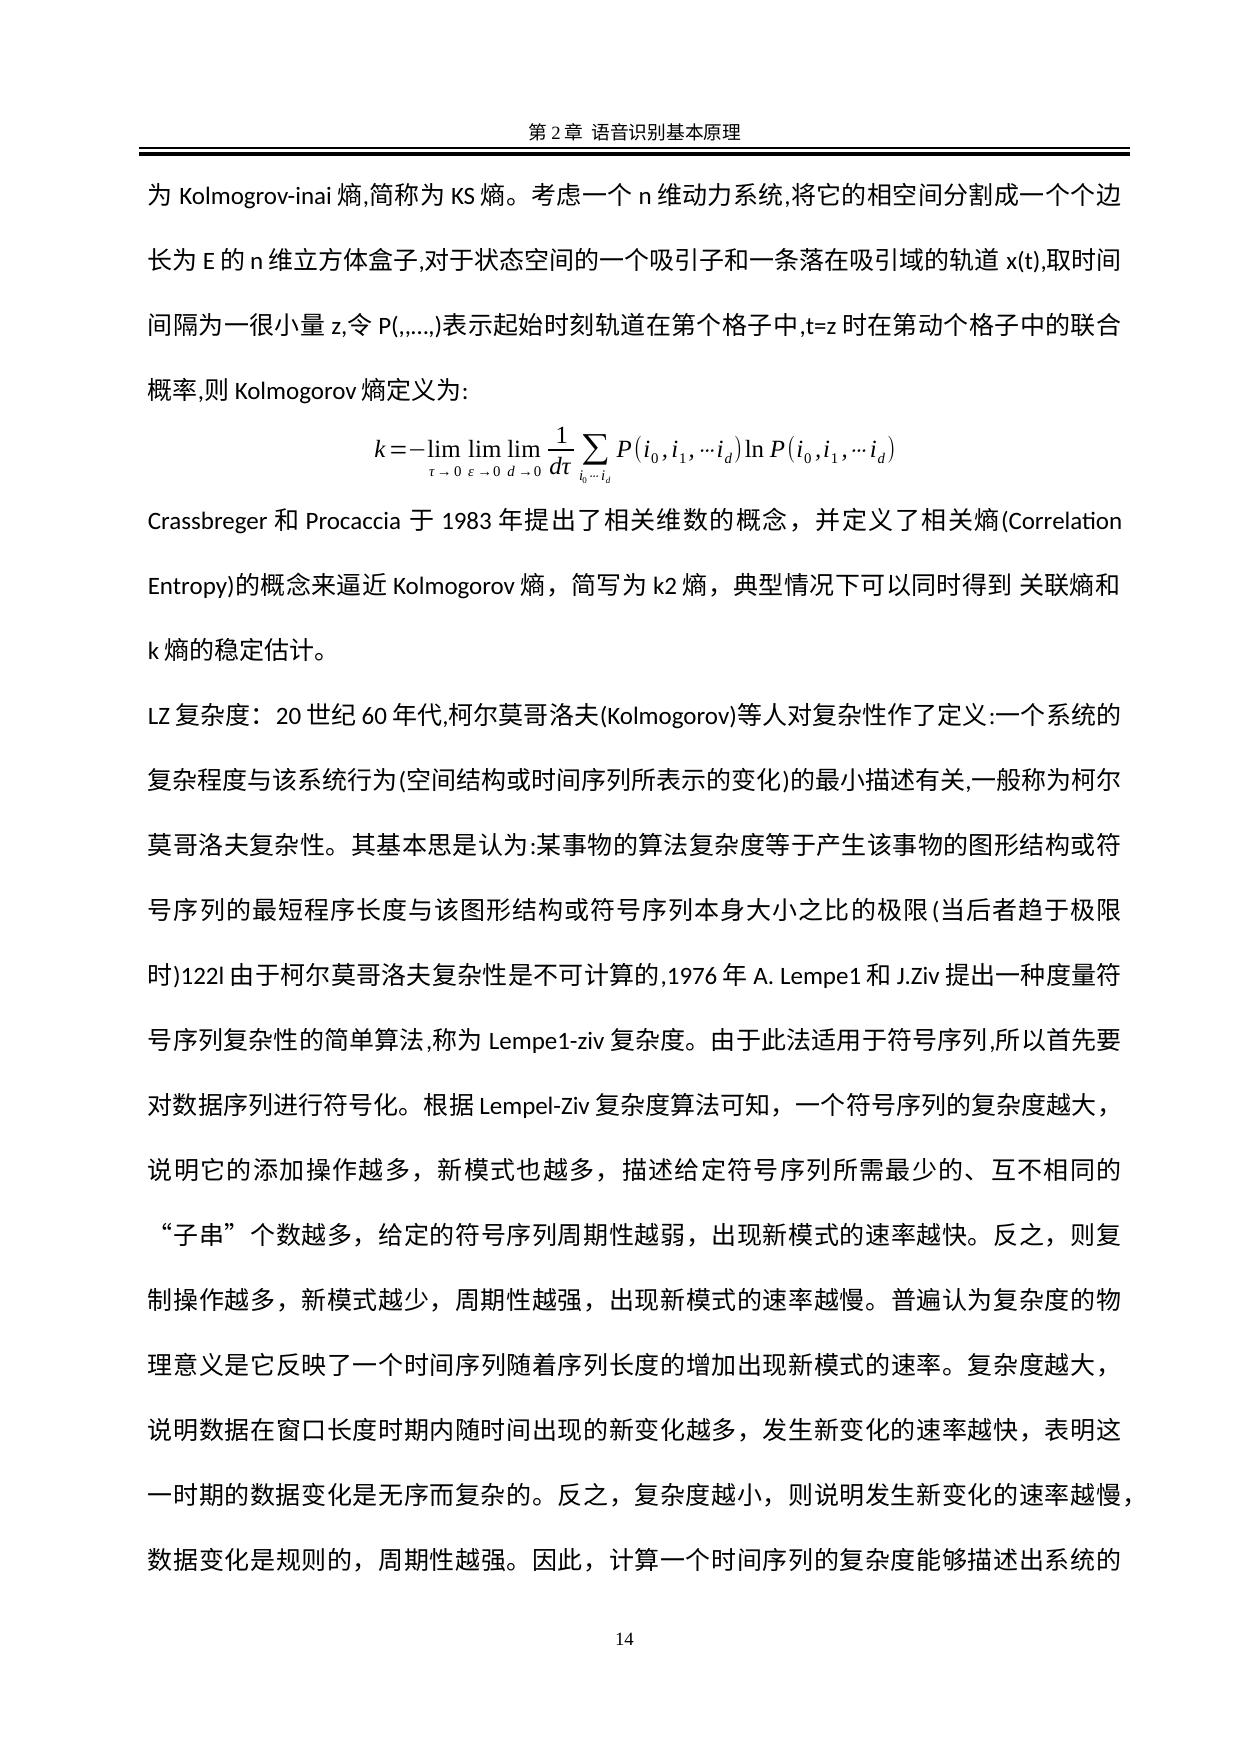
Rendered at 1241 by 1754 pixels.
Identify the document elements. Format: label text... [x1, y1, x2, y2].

text Crassbreger和Procaccia 于1983年提出了相关维数的概念，并定义了相关熵(Correlation Entropy)的概念来逼近Kolmogorov熵，简写为k2熵，典型情况下可以同时得到 关联熵和k熵的稳定估计。 [148, 486, 1122, 681]
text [148, 681, 1122, 1591]
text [148, 161, 1122, 421]
